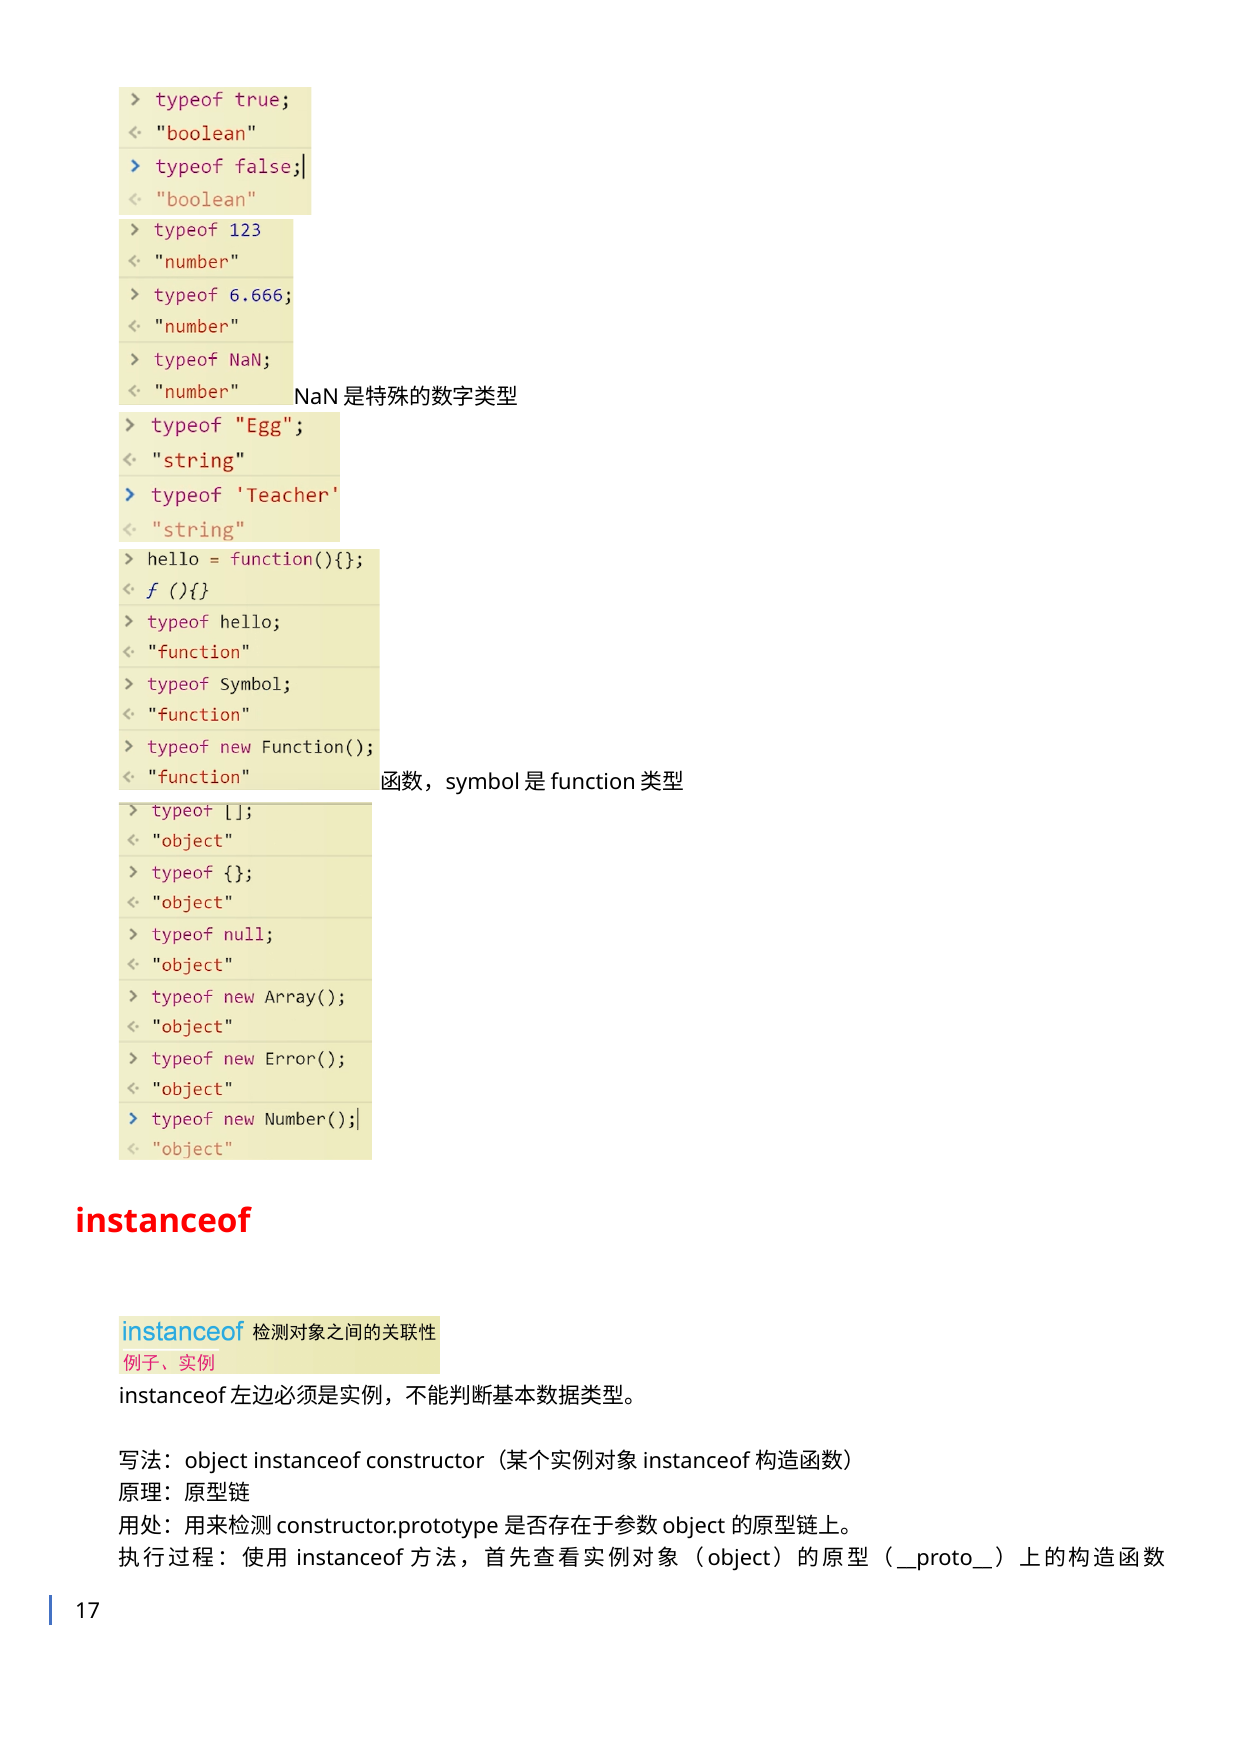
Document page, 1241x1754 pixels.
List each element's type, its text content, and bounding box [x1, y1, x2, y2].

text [119, 1540, 1165, 1572]
picture [118, 219, 294, 405]
text 用处：用来检测constructor.prototype 是否存在于参数object 的原型链上。 [119, 1507, 1165, 1540]
picture [118, 549, 380, 790]
text 函数，symbol是function类型 [119, 543, 1165, 803]
picture [118, 1316, 440, 1374]
subtitle instanceof [75, 1187, 1165, 1252]
text instanceof左边必须是实例，不能判断基本数据类型。 [75, 1377, 1165, 1410]
picture [118, 802, 372, 1160]
text 写法：object instanceof constructor（某个实例对象 instanceof 构造函数） [119, 1442, 1165, 1475]
text NaN是特殊的数字类型 [119, 218, 1165, 413]
text 原理：原型链 [119, 1475, 1165, 1507]
picture [118, 412, 340, 542]
picture [118, 87, 312, 215]
